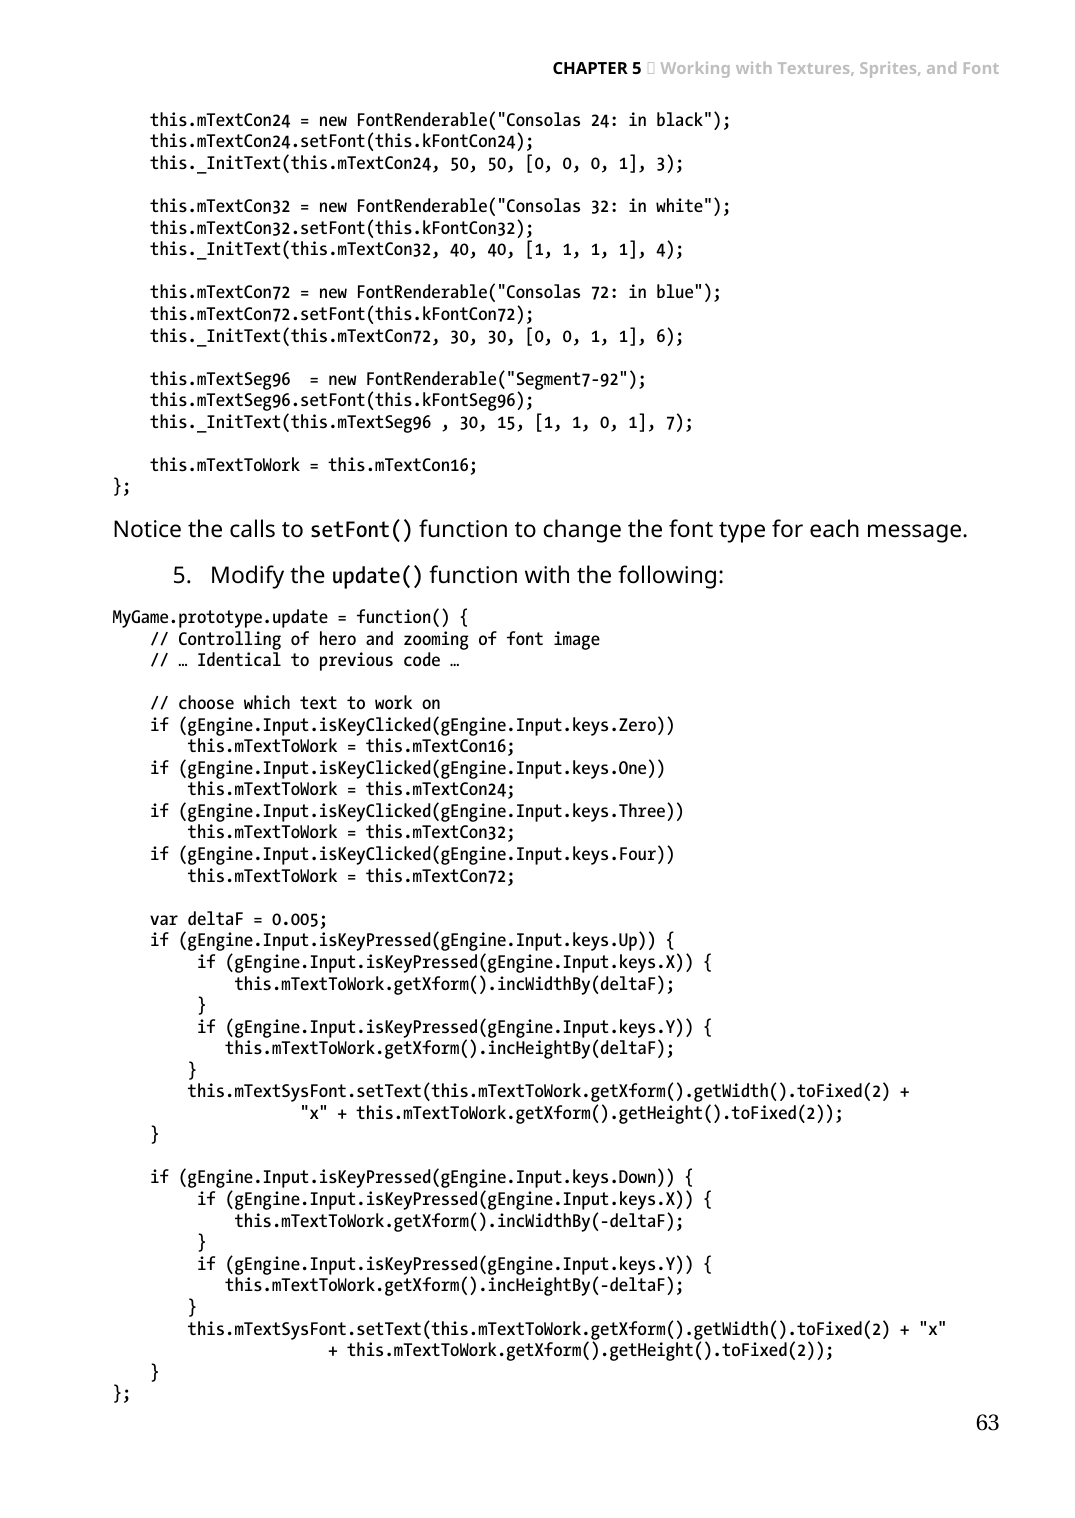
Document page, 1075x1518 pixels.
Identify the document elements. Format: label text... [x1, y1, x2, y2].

text "x" + this.mTextToWork.getXform().getHeight().toFixed(2)); [112, 1105, 1000, 1124]
text }; [112, 479, 1000, 498]
text if (gEngine.Input.isKeyPressed(gEngine.Input.keys.Y)) { [112, 1019, 1000, 1038]
text this.mTextToWork.getXform().incHeightBy(deltaF); [112, 1041, 1000, 1059]
text this._InitText(this.mTextCon72, 30, 30, [0, 0, 1, 1], 6); [112, 328, 1000, 347]
text var deltaF = 0.005; [112, 911, 1000, 930]
text this.mTextToWork = this.mTextCon32; [112, 825, 1000, 844]
text this.mTextSeg96.setFont(this.kFontSeg96); [112, 393, 1000, 412]
text } [112, 1364, 1000, 1383]
list Modify the update() function with the following: [172, 562, 910, 589]
text } [112, 998, 1000, 1016]
text } [112, 1127, 1000, 1146]
text this.mTextToWork = this.mTextCon16; [112, 457, 1000, 476]
text this.mTextCon72 = new FontRenderable("Consolas 72: in blue"); [112, 285, 1000, 304]
text if (gEngine.Input.isKeyClicked(gEngine.Input.keys.Four)) [112, 847, 1000, 865]
text // … Identical to previous code … [112, 653, 1000, 671]
text this.mTextToWork.getXform().incWidthBy(deltaF); [112, 976, 1000, 995]
text this.mTextToWork = this.mTextCon72; [112, 868, 1000, 887]
text // Controlling of hero and zooming of font image [112, 631, 1000, 650]
text this.mTextCon32 = new FontRenderable("Consolas 32: in white"); [112, 199, 1000, 217]
text if (gEngine.Input.isKeyClicked(gEngine.Input.keys.Three)) [112, 803, 1000, 822]
text if (gEngine.Input.isKeyPressed(gEngine.Input.keys.X)) { [112, 1192, 1000, 1210]
text this._InitText(this.mTextCon32, 40, 40, [1, 1, 1, 1], 4); [112, 242, 1000, 261]
text this.mTextCon72.setFont(this.kFontCon72); [112, 307, 1000, 325]
text } [112, 1299, 1000, 1318]
text this.mTextSysFont.setText(this.mTextToWork.getXform().getWidth().toFixed(2) + "x" [112, 1321, 1000, 1340]
text // choose which text to work on [112, 696, 1000, 714]
text if (gEngine.Input.isKeyPressed(gEngine.Input.keys.X)) { [112, 954, 1000, 973]
text Notice the calls to setFont() function to change the font type for each message. [112, 513, 1000, 544]
text this.mTextToWork.getXform().incWidthBy(-deltaF); [112, 1213, 1000, 1232]
text if (gEngine.Input.isKeyPressed(gEngine.Input.keys.Y)) { [112, 1256, 1000, 1275]
text if (gEngine.Input.isKeyPressed(gEngine.Input.keys.Down)) { [112, 1170, 1000, 1189]
text this.mTextToWork.getXform().incHeightBy(-deltaF); [112, 1278, 1000, 1297]
text if (gEngine.Input.isKeyClicked(gEngine.Input.keys.One)) [112, 760, 1000, 779]
text this.mTextCon24.setFont(this.kFontCon24); [112, 134, 1000, 153]
text this.mTextCon32.setFont(this.kFontCon32); [112, 220, 1000, 239]
text MyGame.prototype.update = function() { [112, 609, 1000, 628]
text this.mTextToWork = this.mTextCon24; [112, 782, 1000, 801]
text this.mTextSeg96 = new FontRenderable("Segment7-92"); [112, 371, 1000, 390]
text + this.mTextToWork.getXform().getHeight().toFixed(2)); [112, 1343, 1000, 1361]
text this._InitText(this.mTextCon24, 50, 50, [0, 0, 0, 1], 3); [112, 156, 1000, 174]
text if (gEngine.Input.isKeyPressed(gEngine.Input.keys.Up)) { [112, 933, 1000, 952]
text this.mTextToWork = this.mTextCon16; [112, 739, 1000, 758]
text } [112, 1235, 1000, 1253]
text this.mTextCon24 = new FontRenderable("Consolas 24: in black"); [112, 112, 1000, 131]
text if (gEngine.Input.isKeyClicked(gEngine.Input.keys.Zero)) [112, 717, 1000, 736]
text this._InitText(this.mTextSeg96 , 30, 15, [1, 1, 0, 1], 7); [112, 414, 1000, 433]
text this.mTextSysFont.setText(this.mTextToWork.getXform().getWidth().toFixed(2) + [112, 1084, 1000, 1103]
text } [112, 1062, 1000, 1081]
text }; [112, 1386, 1000, 1404]
